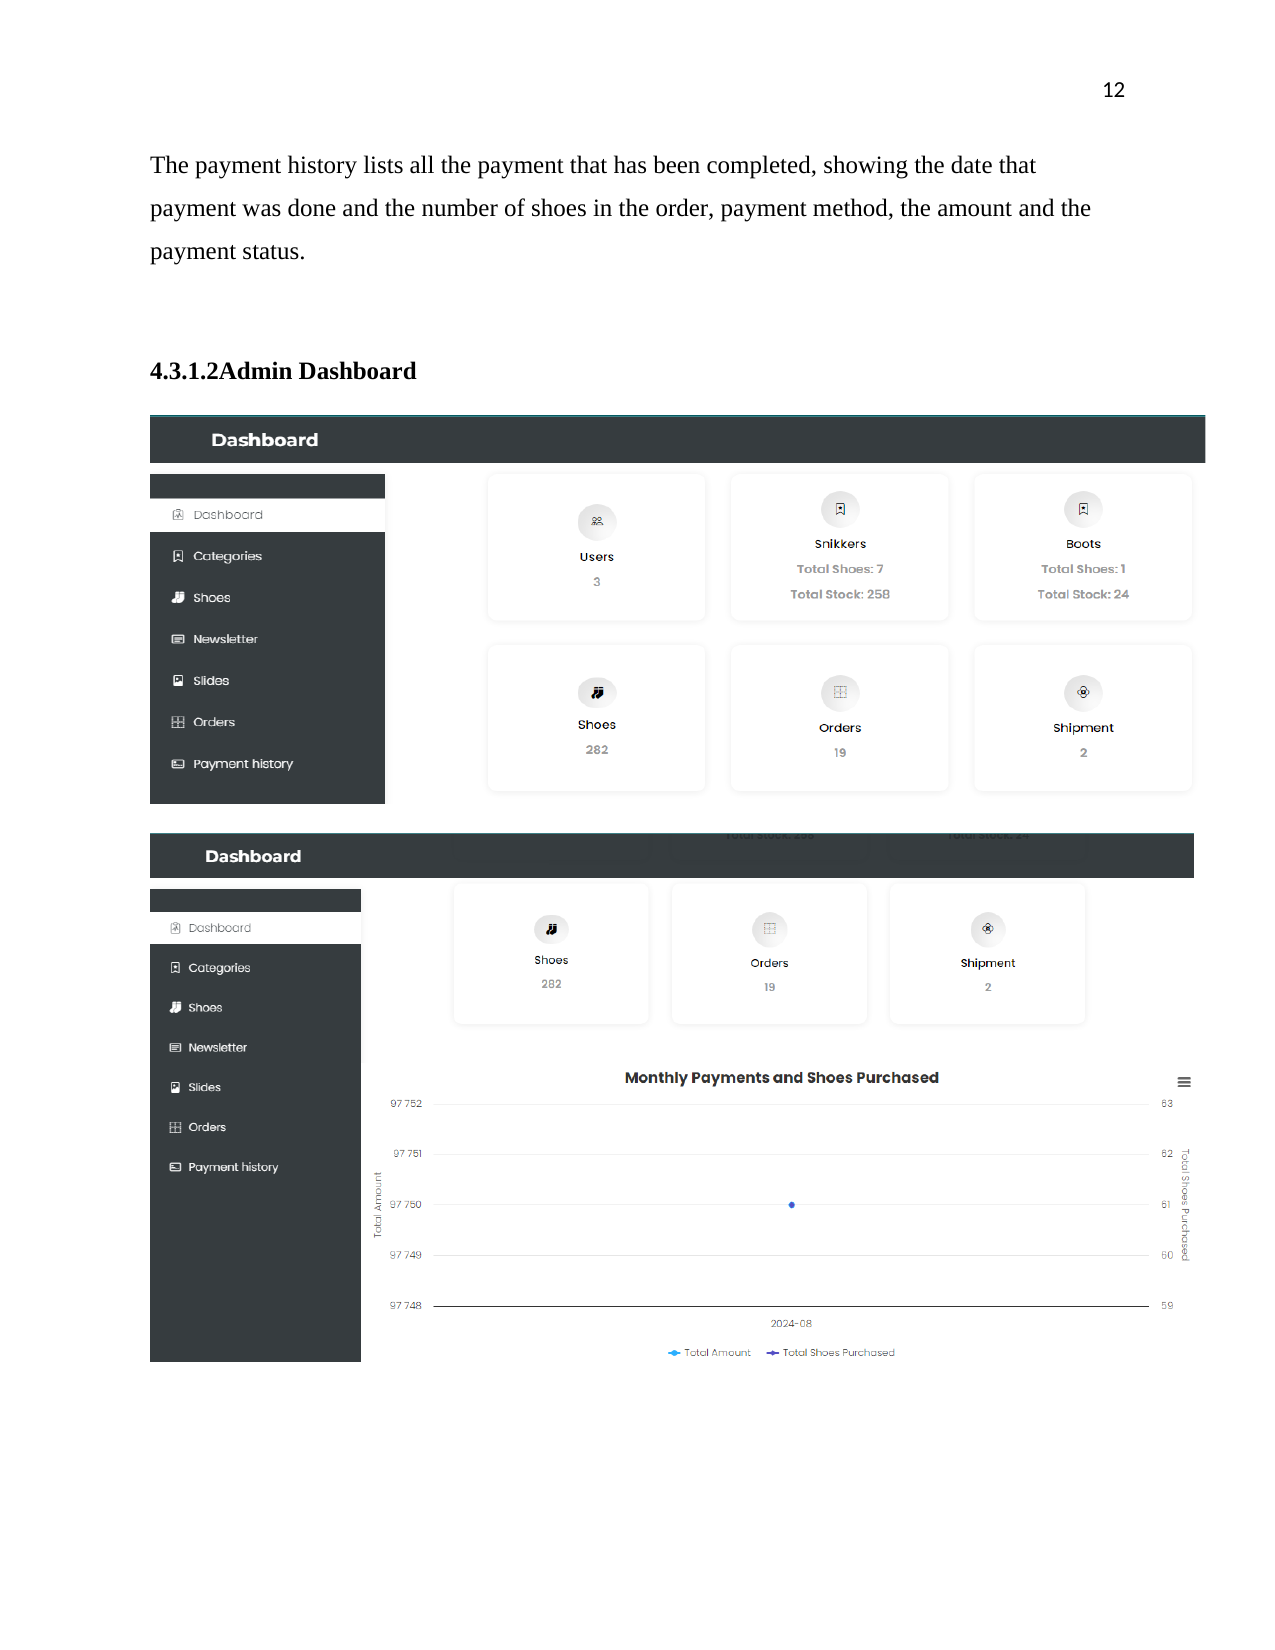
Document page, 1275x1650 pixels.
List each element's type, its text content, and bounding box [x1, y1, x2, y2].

picture [150, 833, 1194, 1362]
picture [150, 415, 1206, 804]
text 4.3.1.2Admin Dashboard [150, 356, 1125, 384]
text The payment history lists all the payment that has been completed, showing the date that payment was done and the number of shoes in the order, payment method, the amount and the payment status. [150, 150, 1125, 265]
